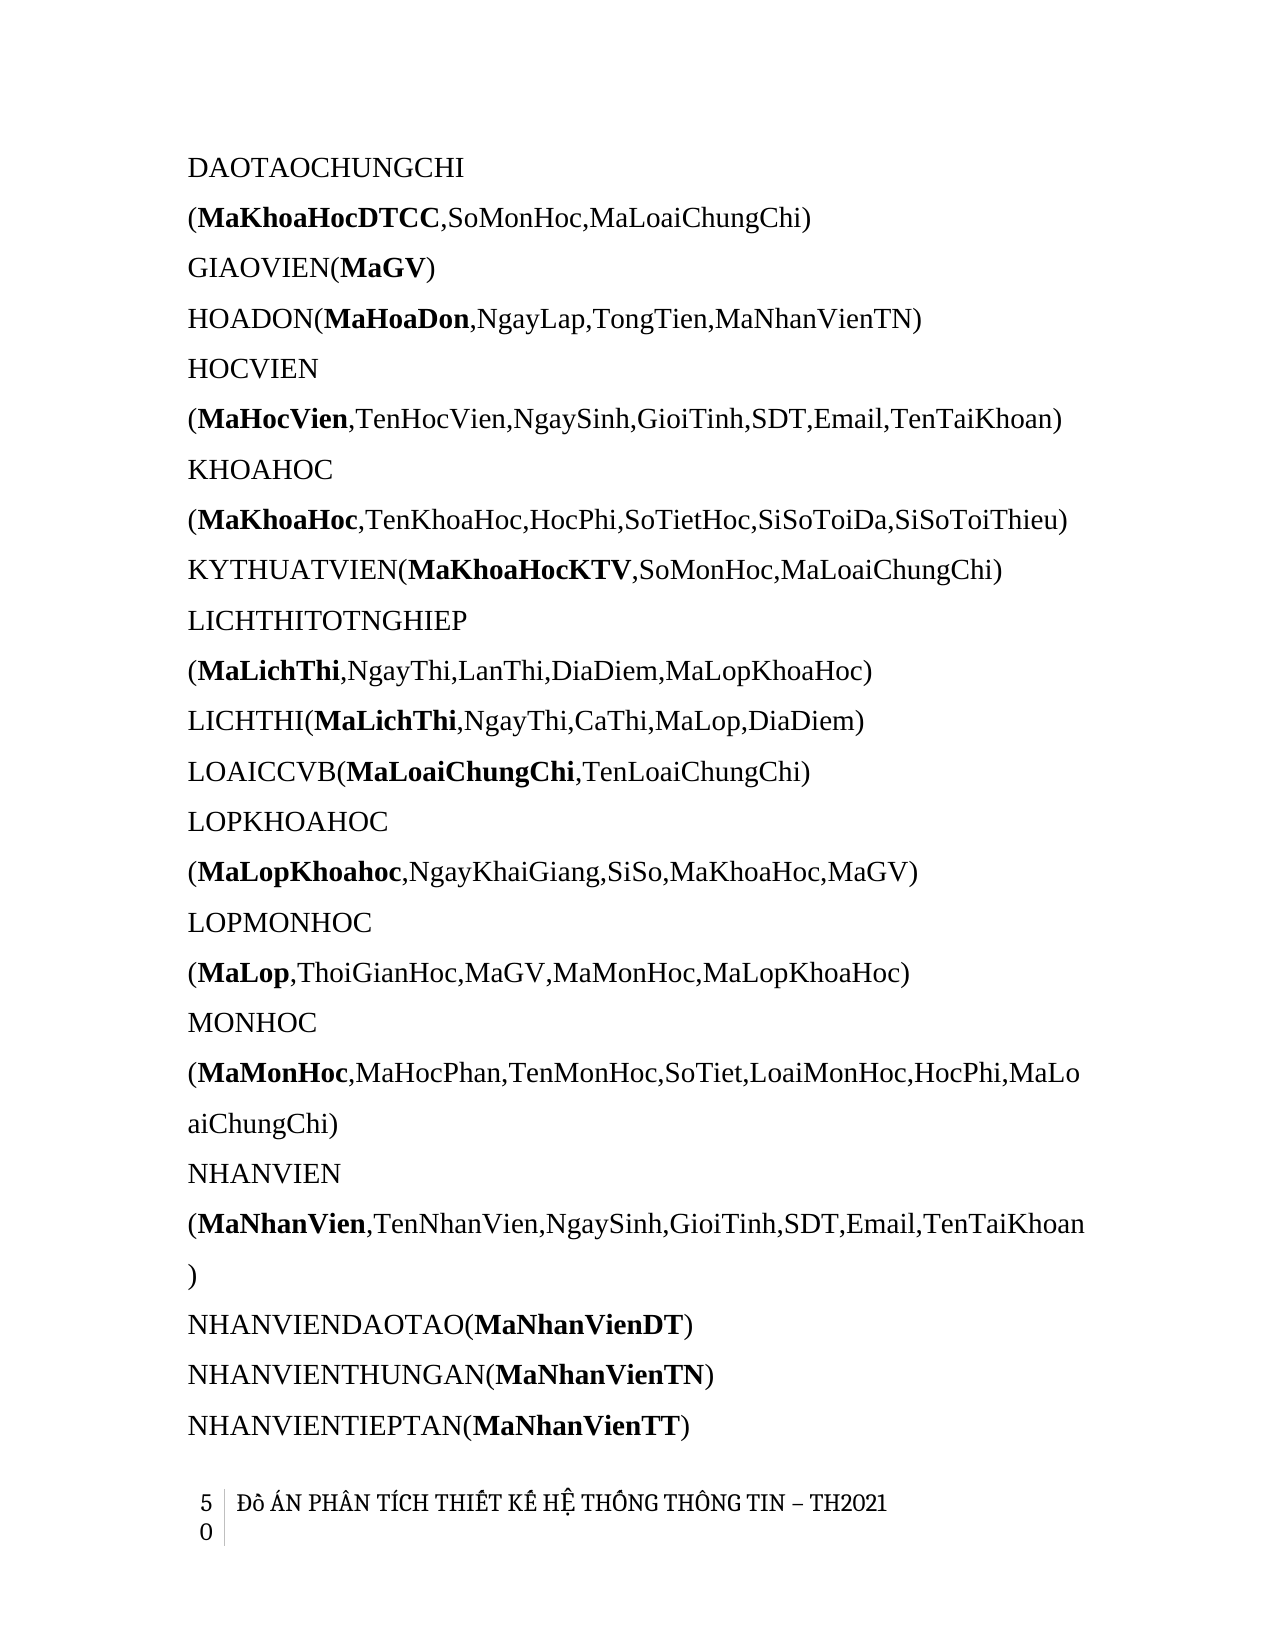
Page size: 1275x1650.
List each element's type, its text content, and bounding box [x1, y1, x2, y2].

text LICHTHITOTNGHIEP(MaLichThi,NgayThi,LanThi,DiaDiem,MaLopKhoaHoc) [187, 603, 1087, 687]
text KHOAHOC(MaKhoaHoc,TenKhoaHoc,HocPhi,SoTietHoc,SiSoToiDa,SiSoToiThieu) [187, 452, 1087, 536]
text DAOTAOCHUNGCHI(MaKhoaHocDTCC,SoMonHoc,MaLoaiChungChi) [187, 150, 1087, 234]
text NHANVIENTIEPTAN(MaNhanVienTT) [187, 1408, 1087, 1441]
text MONHOC(MaMonHoc,MaHocPhan,TenMonHoc,SoTiet,LoaiMonHoc,HocPhi,MaLoaiChungChi) [187, 1005, 1087, 1139]
text KYTHUATVIEN(MaKhoaHocKTV,SoMonHoc,MaLoaiChungChi) [187, 552, 1087, 586]
text NHANVIEN(MaNhanVien,TenNhanVien,NgaySinh,GioiTinh,SDT,Email,TenTaiKhoan) [187, 1156, 1087, 1290]
text HOADON(MaHoaDon,NgayLap,TongTien,MaNhanVienTN) [187, 301, 1087, 334]
text HOCVIEN(MaHocVien,TenHocVien,NgaySinh,GioiTinh,SDT,Email,TenTaiKhoan) [187, 351, 1087, 435]
text LOPMONHOC(MaLop,ThoiGianHoc,MaGV,MaMonHoc,MaLopKhoaHoc) [187, 905, 1087, 988]
text LOAICCVB(MaLoaiChungChi,TenLoaiChungChi) [187, 754, 1087, 787]
text NHANVIENTHUNGAN(MaNhanVienTN) [187, 1357, 1087, 1391]
text LOPKHOAHOC(MaLopKhoahoc,NgayKhaiGiang,SiSo,MaKhoaHoc,MaGV) [187, 804, 1087, 888]
text GIAOVIEN(MaGV) [187, 251, 1087, 284]
text LICHTHI(MaLichThi,NgayThi,CaThi,MaLop,DiaDiem) [187, 703, 1087, 737]
text NHANVIENDAOTAO(MaNhanVienDT) [187, 1307, 1087, 1341]
